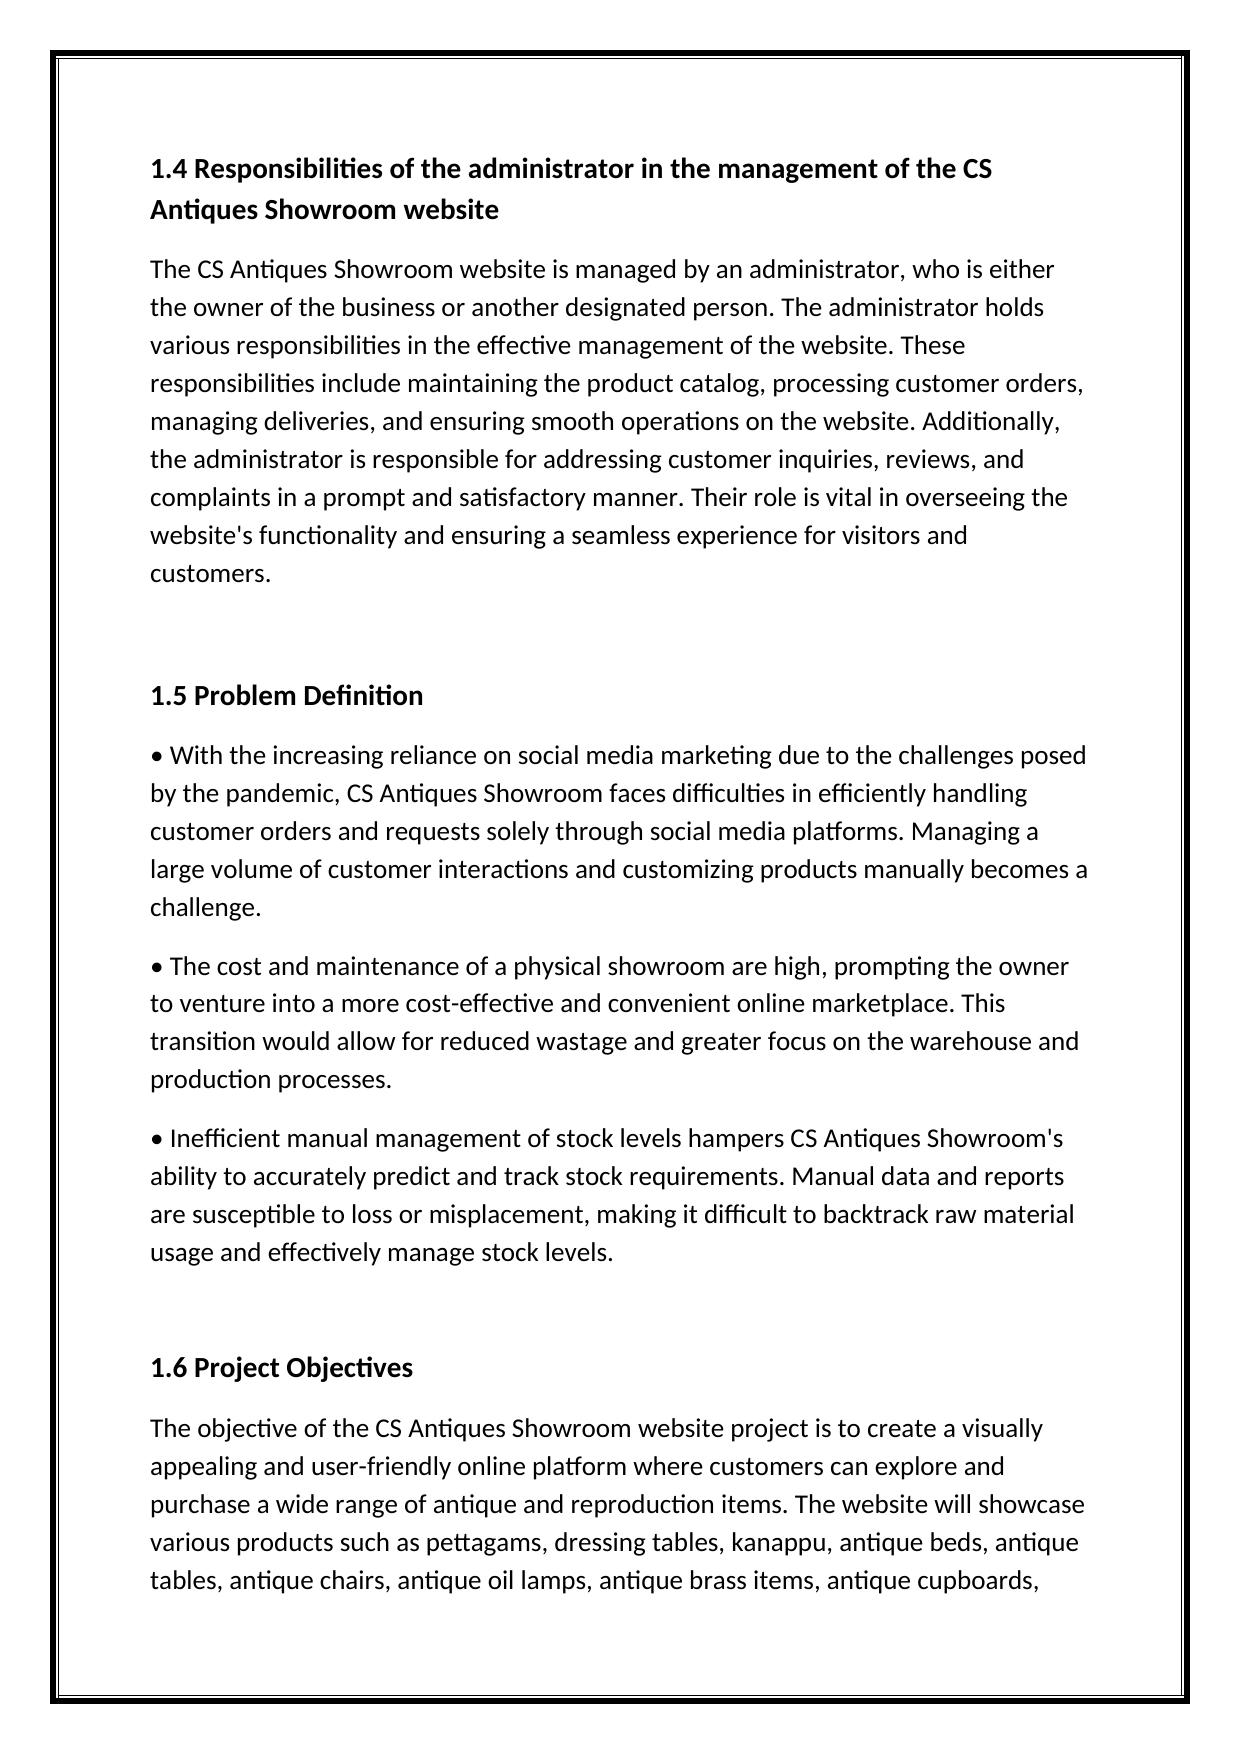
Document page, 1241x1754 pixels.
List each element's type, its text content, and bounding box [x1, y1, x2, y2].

text • With the increasing reliance on social media marketing due to the challenges posed by the pandemic, CS Antiques Showroom faces difficulties in efficiently handling customer orders and requests solely through social media platforms. Managing a large volume of customer interactions and customizing products manually becomes a challenge. [150, 738, 1090, 923]
text • The cost and maintenance of a physical showroom are high, prompting the owner to venture into a more cost-effective and convenient online marketplace. This transition would allow for reduced wastage and greater focus on the warehouse and production processes. [150, 949, 1090, 1096]
text • Inefficient manual management of stock levels hampers CS Antiques Showroom's ability to accurately predict and track stock requirements. Manual data and reports are susceptible to loss or misplacement, making it difficult to backtrack raw material usage and effectively manage stock levels. [150, 1121, 1090, 1268]
text 1.5 Problem Definition [150, 677, 1090, 712]
text 1.6 Project Objectives [150, 1349, 1090, 1385]
text The CS Antiques Showroom website is managed by an administrator, who is either the owner of the business or another designated person. The administrator holds various responsibilities in the effective management of the website. These responsibilities include maintaining the product catalog, processing customer orders, managing deliveries, and ensuring smooth operations on the website. Additionally, the administrator is responsible for addressing customer inquiries, reviews, and complaints in a prompt and satisfactory manner. Their role is vital in overseeing the website's functionality and ensuring a seamless experience for visitors and customers. [150, 253, 1090, 589]
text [150, 1411, 1090, 1596]
text 1.4 Responsibilities of the administrator in the management of the CS Antiques Showroom website [150, 150, 1090, 227]
